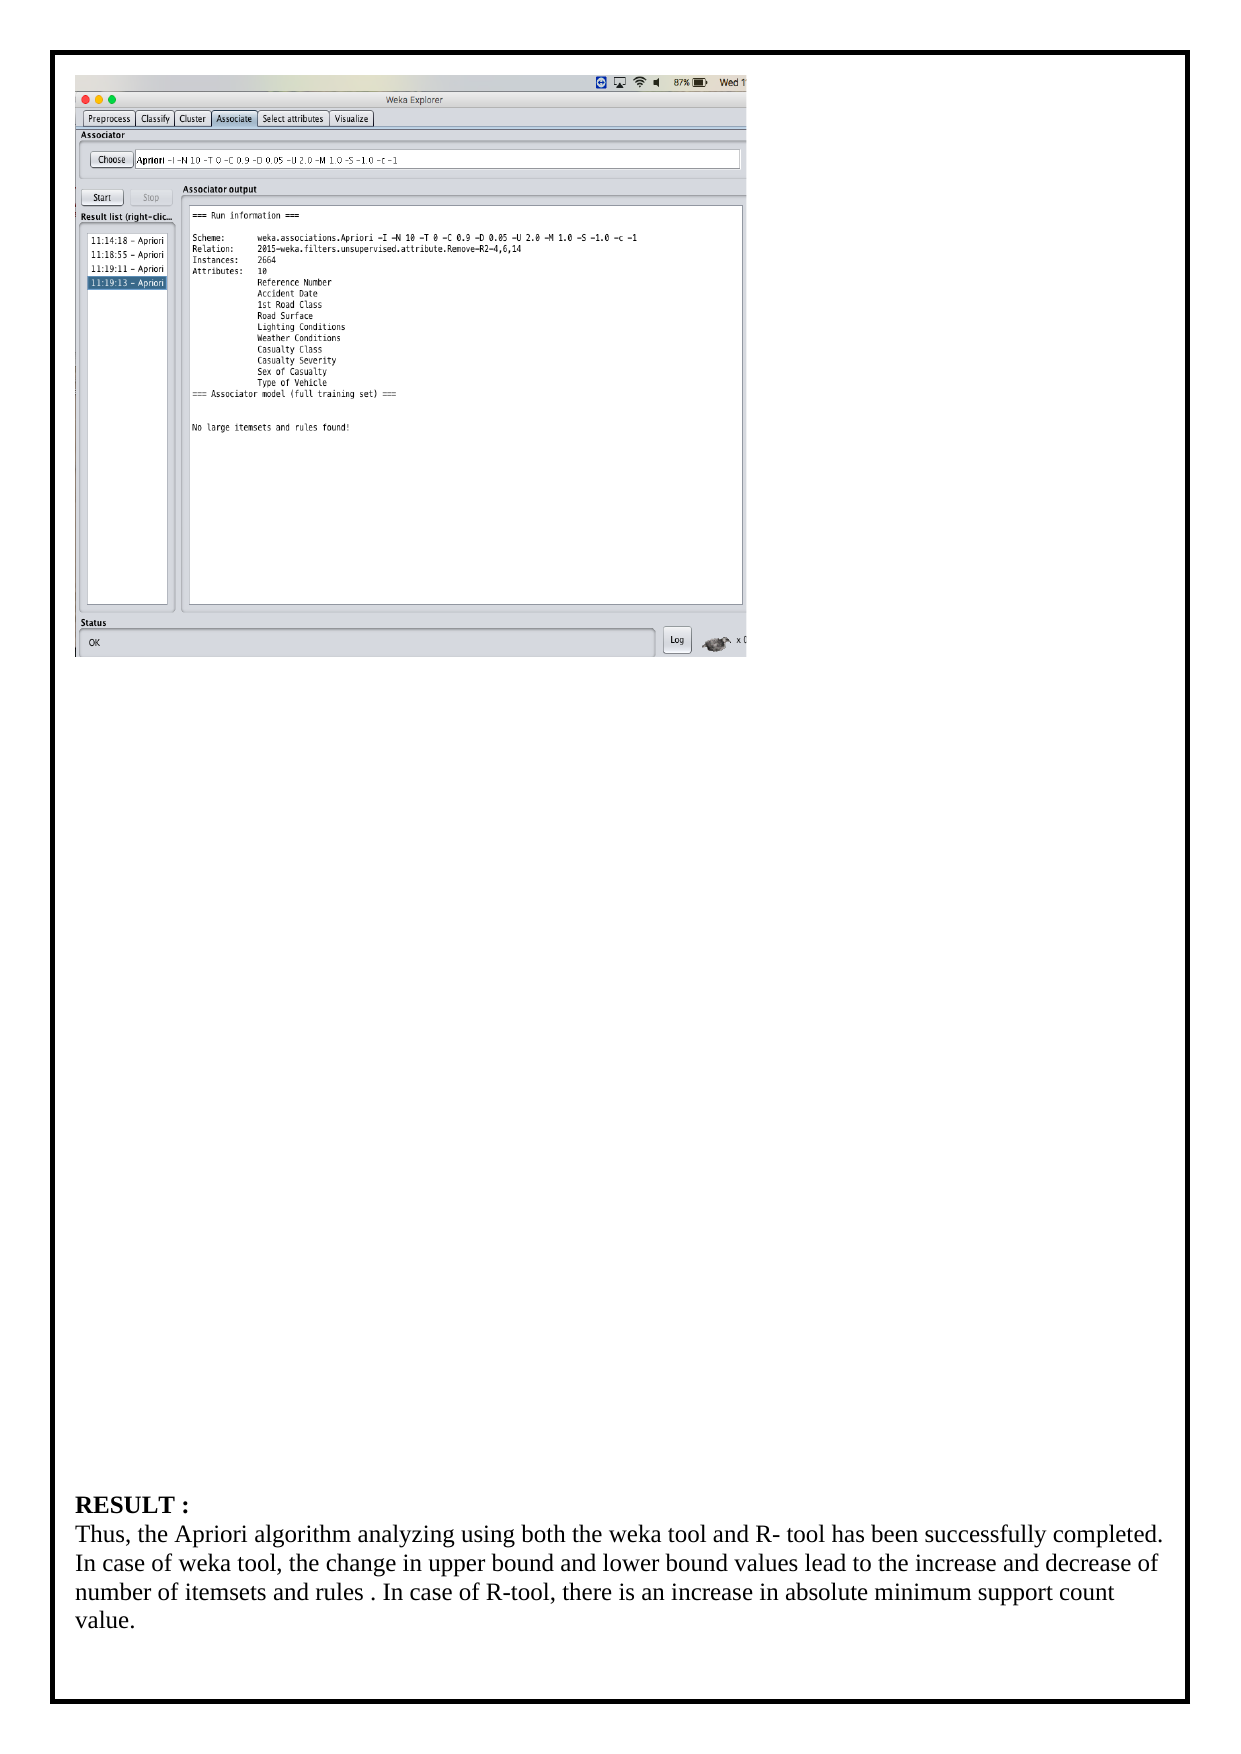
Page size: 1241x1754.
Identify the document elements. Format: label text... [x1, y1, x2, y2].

text Thus, the Apriori algorithm analyzing using both the weka tool and R- tool has been successfully completed. In case of weka tool, the change in upper bound and lower bound values lead to the increase and decrease of number of itemsets and rules . In case of R-tool, there is an increase in absolute minimum support count value. [75, 1519, 1165, 1634]
text RESULT : [75, 1490, 1165, 1519]
picture [75, 75, 747, 657]
